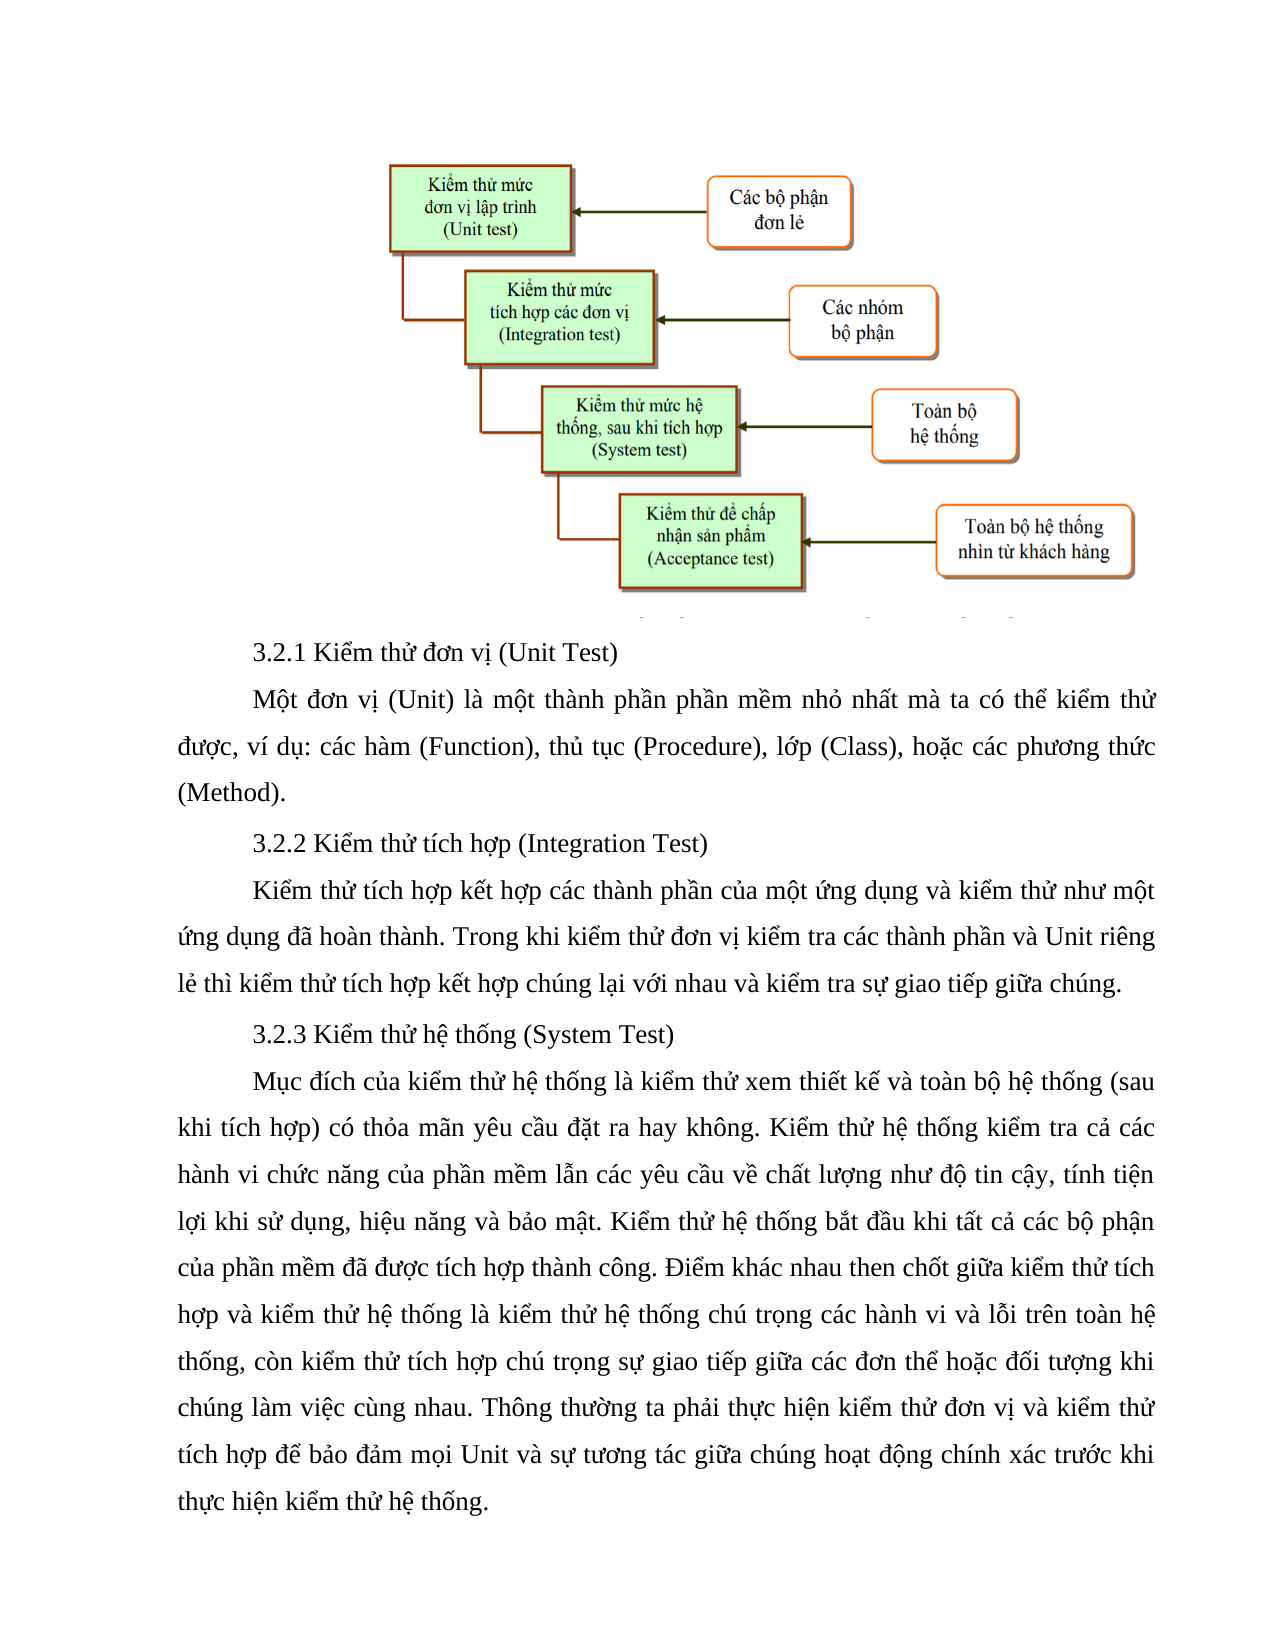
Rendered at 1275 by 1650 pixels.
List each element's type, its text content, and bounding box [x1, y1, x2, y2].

subtitle 3.2.3 Kiểm thử hệ thống (System Test) [177, 1018, 1157, 1049]
subtitle 3.2.2 Kiểm thử tích hợp (Integration Test) [177, 827, 1157, 858]
subtitle 3.2.1 Kiểm thử đơn vị (Unit Test) [177, 636, 1157, 667]
picture [252, 118, 1152, 618]
text Một đơn vị (Unit) là một thành phần phần mềm nhỏ nhất mà ta có thể kiểm thử được, ví dụ: các hàm (Function), thủ tục (Procedure), lớp (Class), hoặc các phương thức (Method). [177, 683, 1157, 807]
text Mục đích của kiểm thử hệ thống là kiểm thử xem thiết kế và toàn bộ hệ thống (sau khi tích hợp) có thỏa mãn yêu cầu đặt ra hay không. Kiểm thử hệ thống kiểm tra cả các hành vi chức năng của phần mềm lẫn các yêu cầu về chất lượng như độ tin cậy, tính tiện lợi khi sử dụng, hiệu năng và bảo mật. Kiểm thử hệ thống bắt đầu khi tất cả các bộ phận của phần mềm đã được tích hợp thành công. Điểm khác nhau then chốt giữa kiểm thử tích hợp và kiểm thử hệ thống là kiểm thử hệ thống chú trọng các hành vi và lỗi trên toàn hệ thống, còn kiểm thử tích hợp chú trọng sự giao tiếp giữa các đơn thể hoặc đối tượng khi chúng làm việc cùng nhau. Thông thường ta phải thực hiện kiểm thử đơn vị và kiểm thử tích hợp để bảo đảm mọi Unit và sự tương tác giữa chúng hoạt động chính xác trước khi thực hiện kiểm thử hệ thống. [177, 1065, 1157, 1516]
text Kiểm thử tích hợp kết hợp các thành phần của một ứng dụng và kiểm thử như một ứng dụng đã hoàn thành. Trong khi kiểm thử đơn vị kiểm tra các thành phần và Unit riêng lẻ thì kiểm thử tích hợp kết hợp chúng lại với nhau và kiểm tra sự giao tiếp giữa chúng. [177, 874, 1157, 998]
